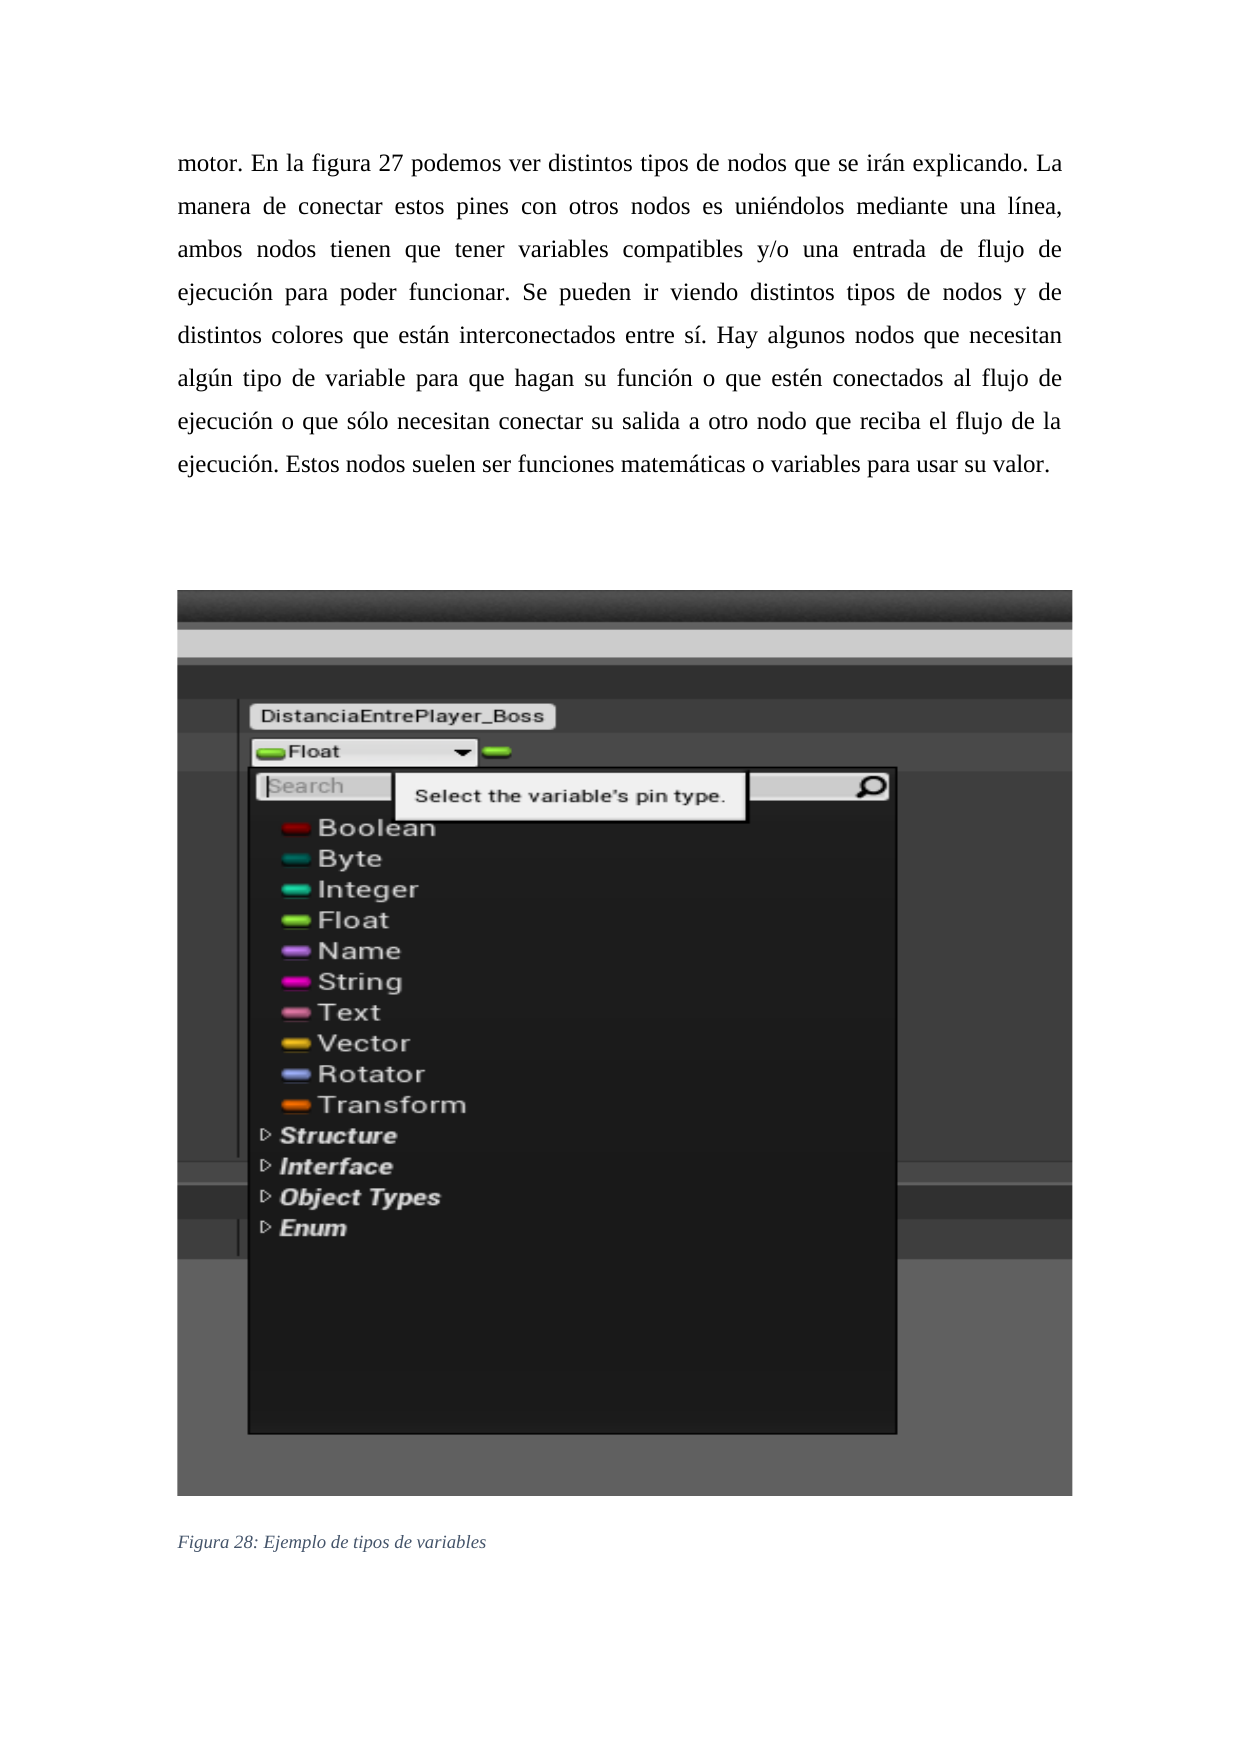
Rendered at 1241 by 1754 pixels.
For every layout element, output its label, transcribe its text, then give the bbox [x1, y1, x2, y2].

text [177, 148, 1063, 478]
picture [177, 590, 1073, 1496]
